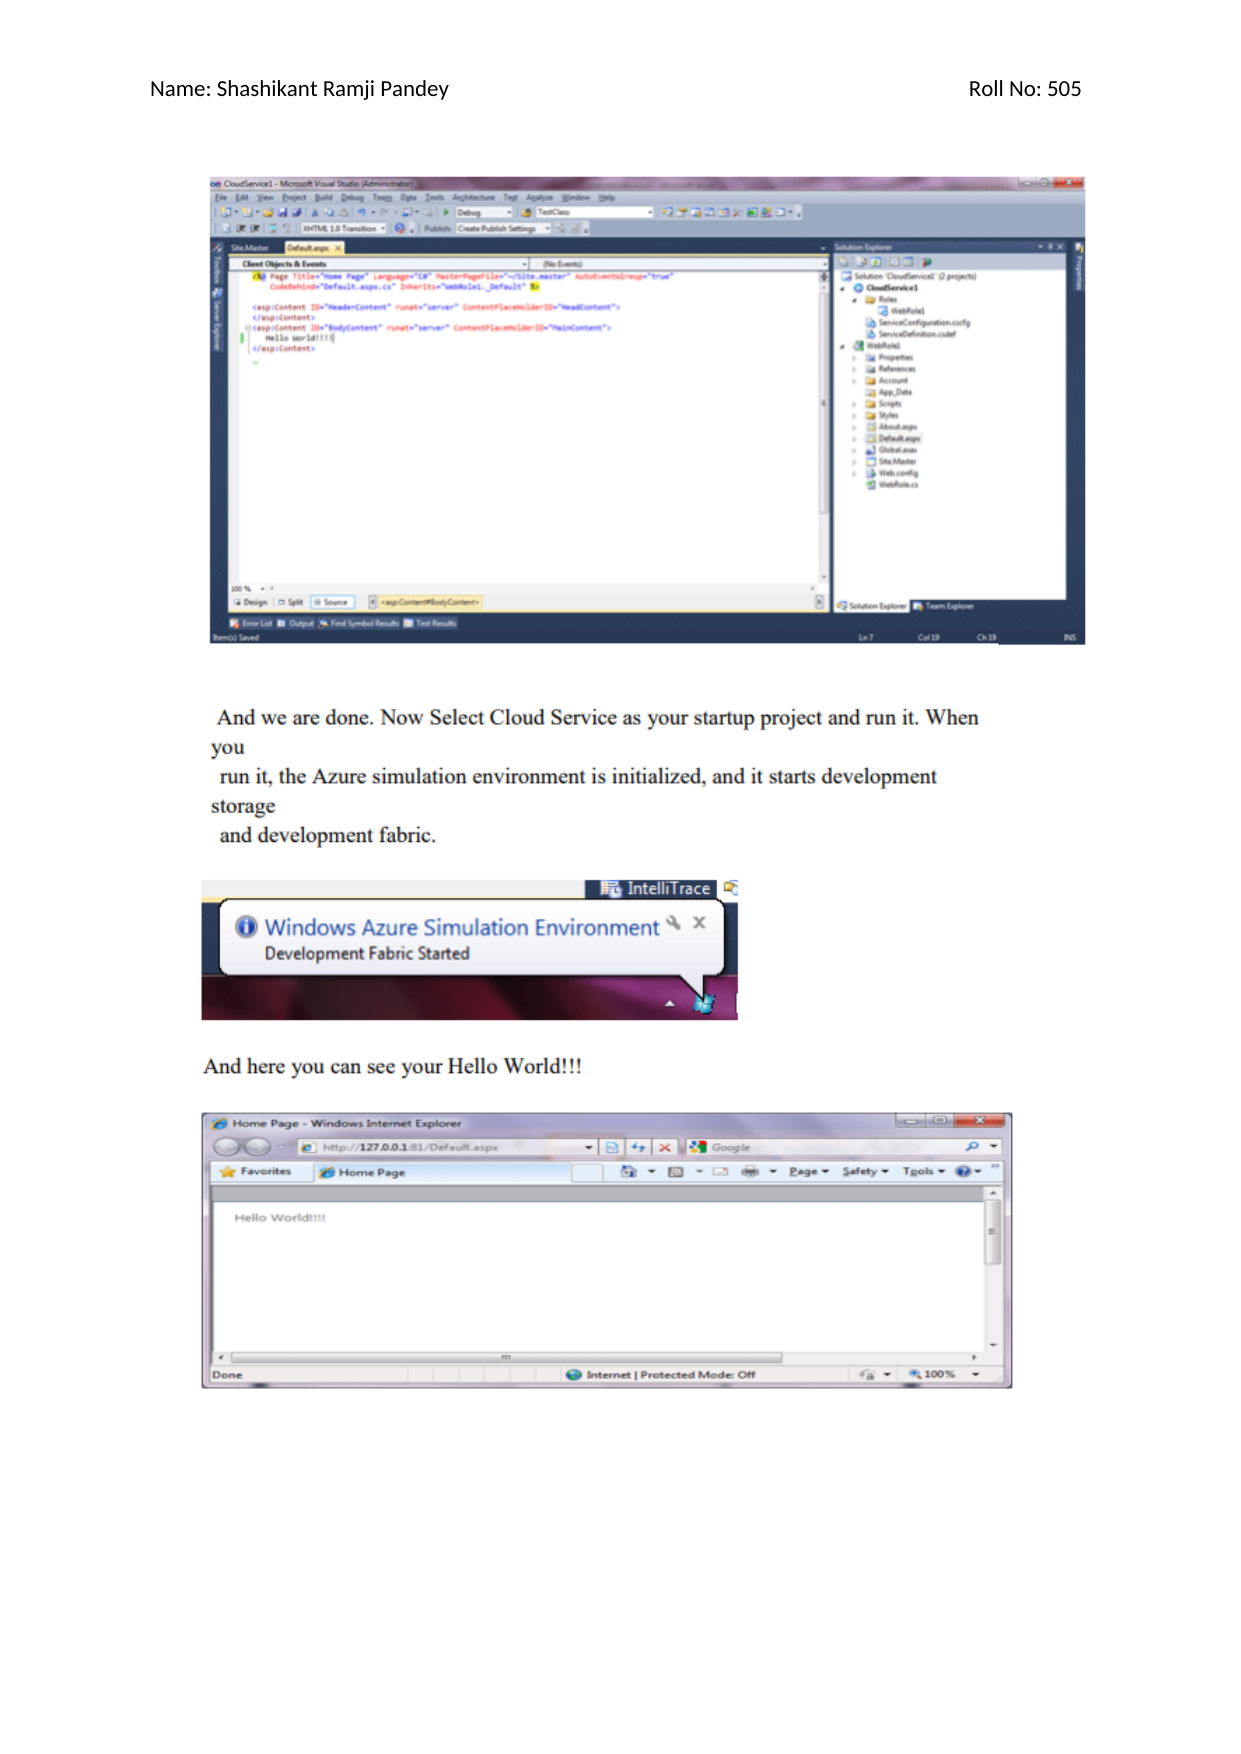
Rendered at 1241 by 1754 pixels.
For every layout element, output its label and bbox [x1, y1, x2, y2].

picture [150, 150, 1091, 1449]
